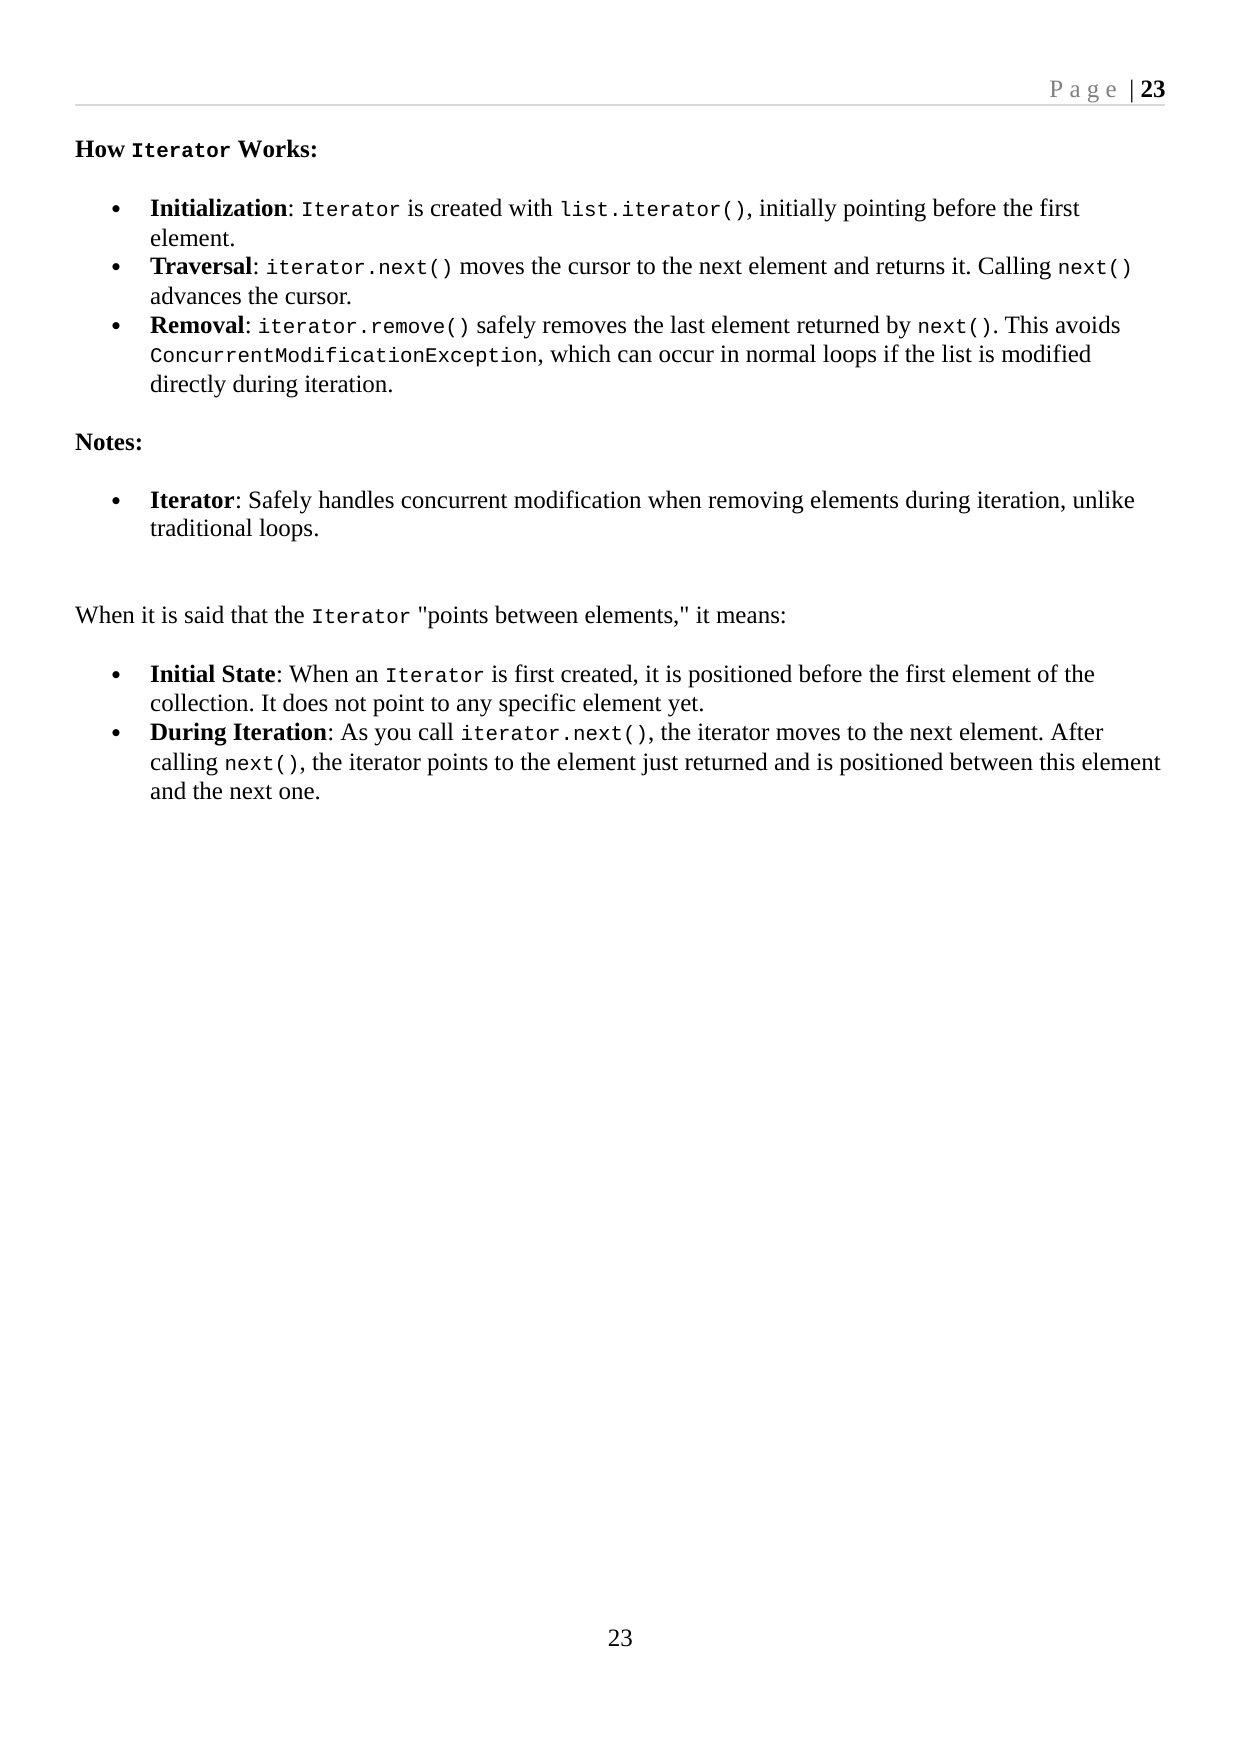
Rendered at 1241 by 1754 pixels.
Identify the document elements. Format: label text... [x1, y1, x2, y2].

list Iterator: Safely handles concurrent modification when removing elements during iteration, unlike traditional loops. [112, 485, 1165, 542]
text Notes: [75, 427, 1165, 456]
list Traversal: iterator.next() moves the cursor to the next element and returns it. Calling next() advances the cursor. [112, 251, 1165, 310]
list During Iteration: As you call iterator.next(), the iterator moves to the next element. After calling next(), the iterator points to the element just returned and is positioned between this element and the next one. [112, 746, 1165, 834]
list Initialization: Iterator is created with list.iterator(), initially pointing before the first element. [112, 193, 1165, 251]
list Removal: iterator.remove() safely removes the last element returned by next(). This avoids ConcurrentModificationException, which can occur in normal loops if the list is modified directly during iteration. [112, 310, 1165, 398]
text How Iterator Works: [75, 134, 1165, 164]
list Initial State: When an Iterator is first created, it is positioned before the first element of the collection. It does not point to any specific element yet. [112, 659, 1165, 717]
text When it is said that the Iterator "points between elements," it means: [75, 571, 1165, 630]
